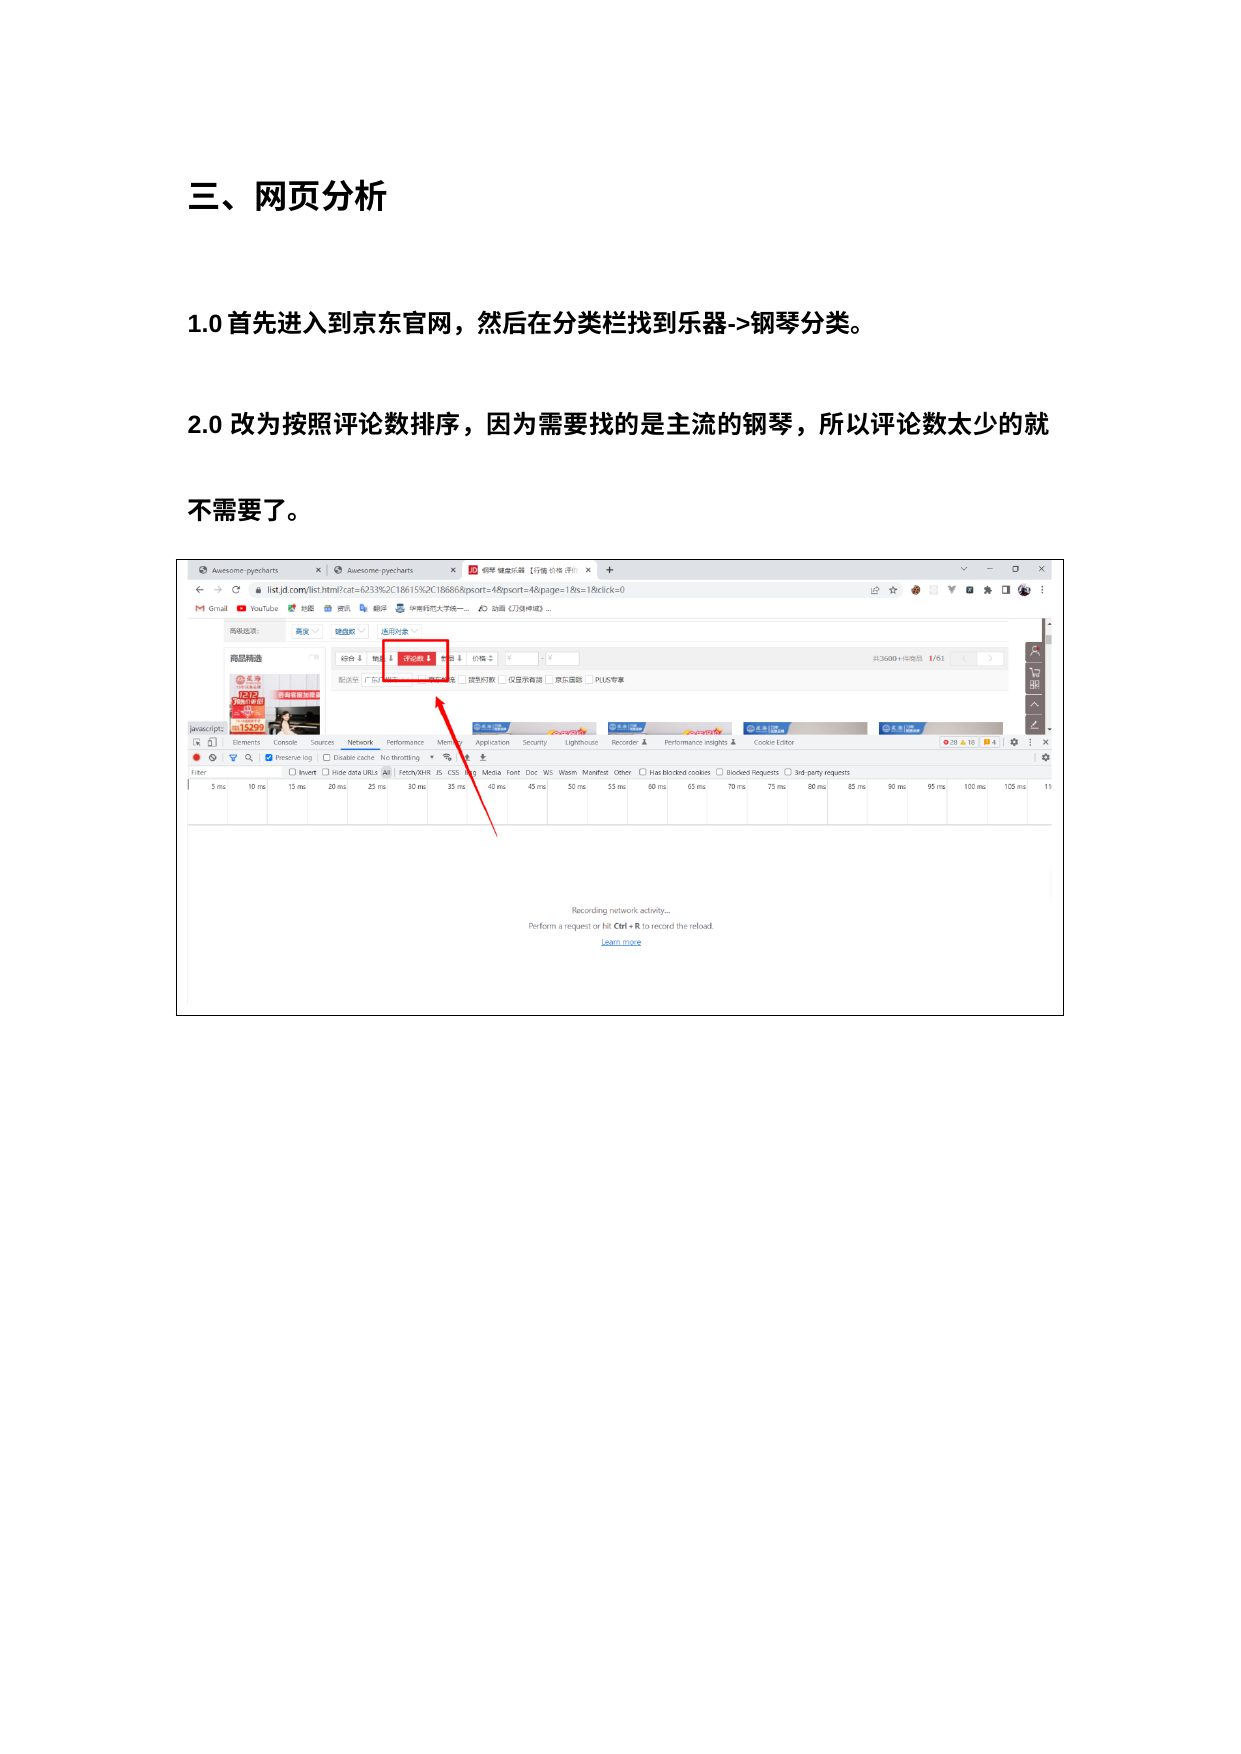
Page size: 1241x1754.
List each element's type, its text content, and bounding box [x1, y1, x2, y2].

subtitle 1.0首先进入到京东官网，然后在分类栏找到乐器->钢琴分类。 [187, 289, 1053, 354]
subtitle 2.0 改为按照评论数排序，因为需要找的是主流的钢琴，所以评论数太少的就不需要了。 [187, 390, 1053, 541]
subtitle 三、网页分析 [187, 162, 1053, 227]
picture [187, 560, 1052, 1004]
table_header [177, 560, 1063, 1015]
